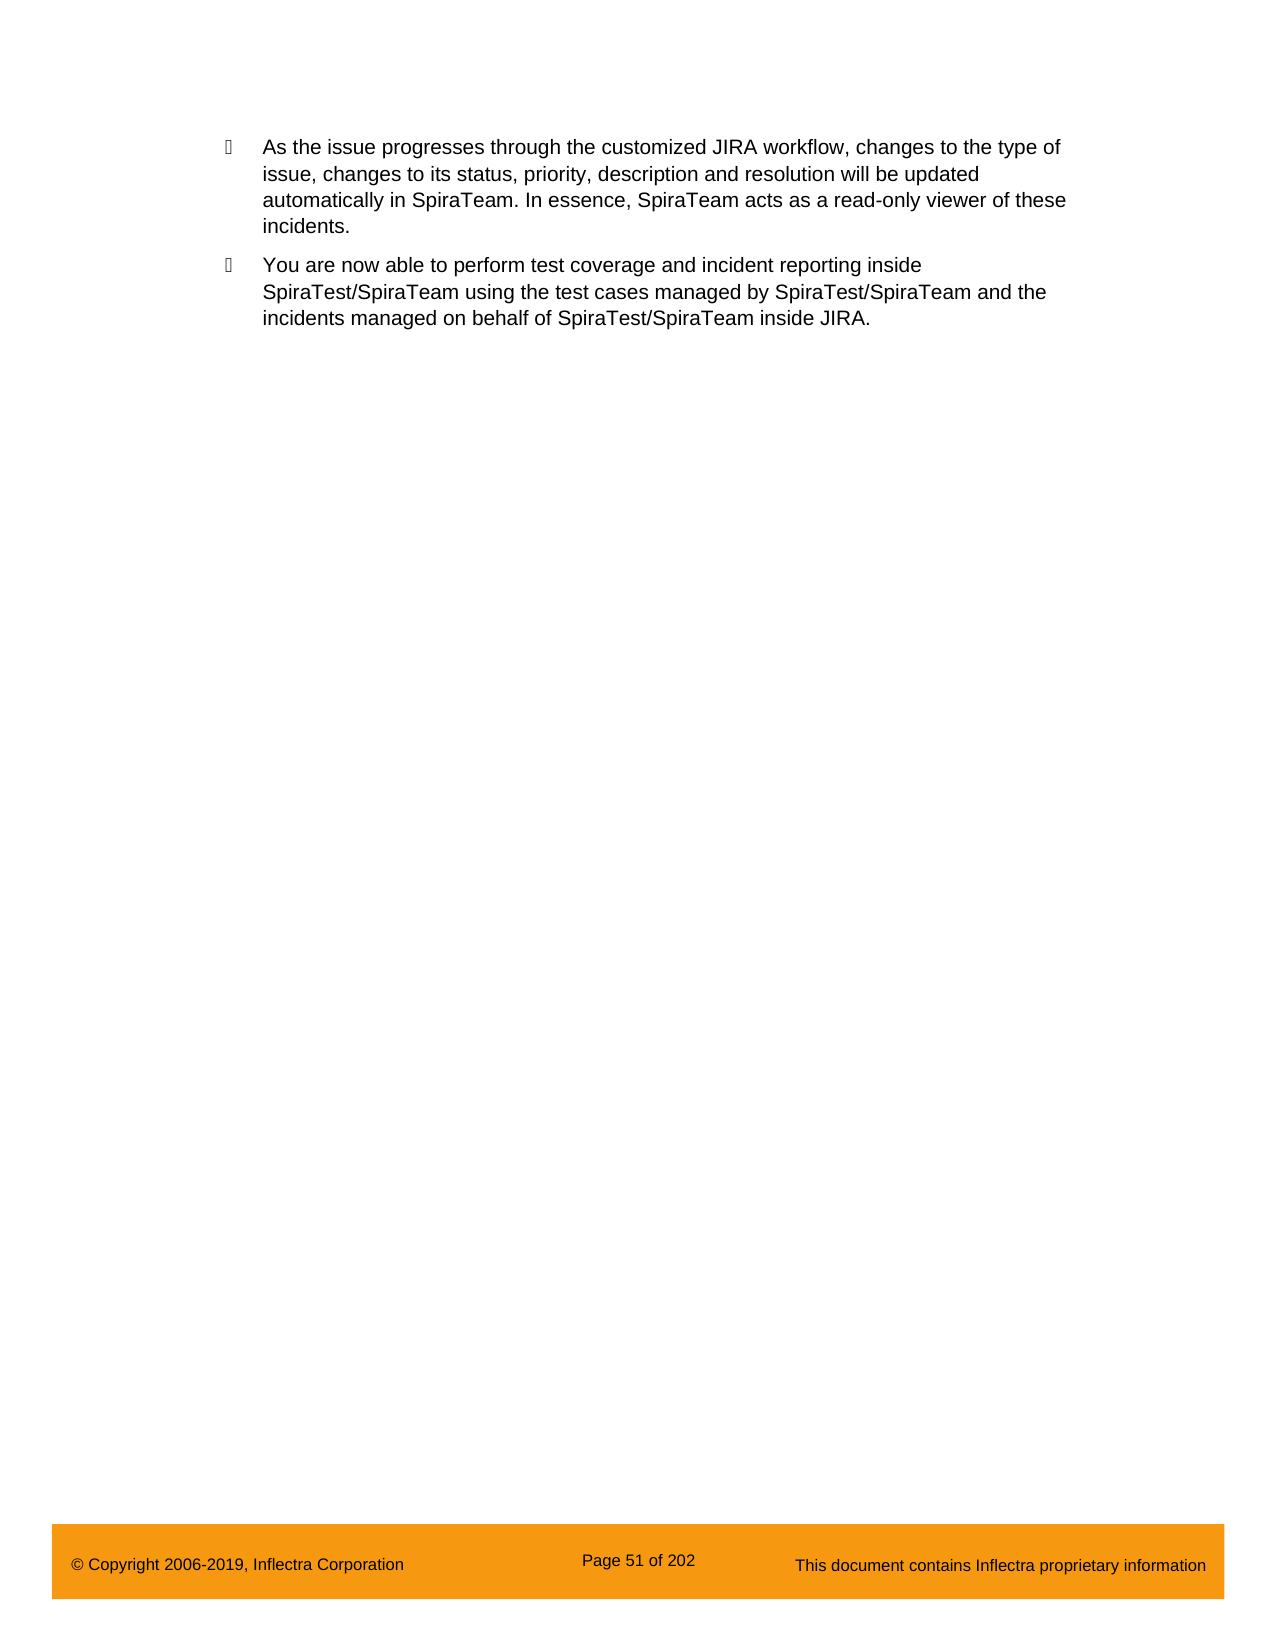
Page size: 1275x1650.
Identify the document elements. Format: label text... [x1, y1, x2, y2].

list As the issue progresses through the customized JIRA workflow, changes to the type of issue, changes to its status, priority, description and resolution will be updated automatically in SpiraTeam. In essence, SpiraTeam acts as a read-only viewer of these incidents. [225, 135, 1087, 238]
list You are now able to perform test coverage and incident reporting inside SpiraTest/SpiraTeam using the test cases managed by SpiraTest/SpiraTeam and the incidents managed on behalf of SpiraTest/SpiraTeam inside JIRA. [225, 253, 1087, 330]
